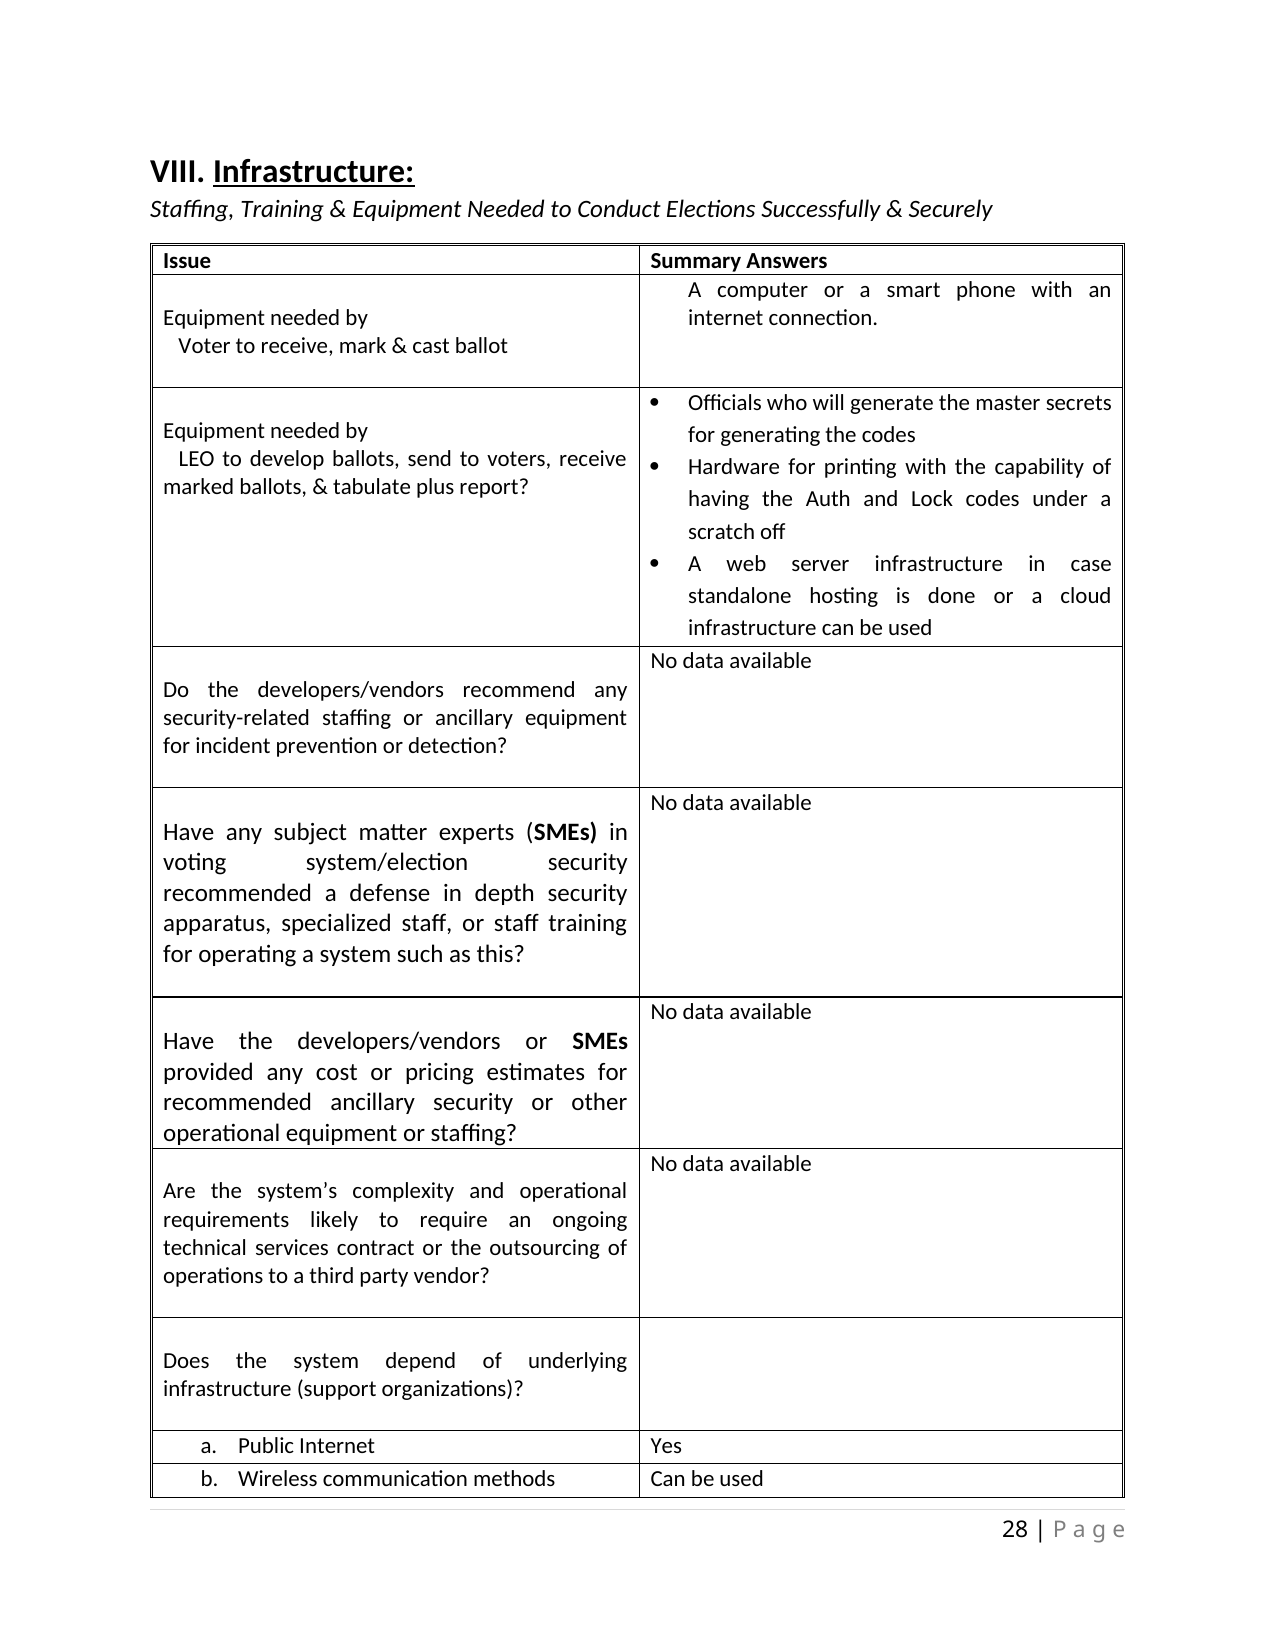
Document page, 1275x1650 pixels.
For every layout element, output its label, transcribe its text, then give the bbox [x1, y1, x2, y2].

table_cell Officials who will generate the master secrets for generating the codes Hardware for printing with the capability of having the Auth and Lock codes under a scratch off A web server infrastructure in case standalone hosting is done or a cloud infrastructure can be used [640, 388, 1122, 646]
table_cell [640, 1318, 1122, 1430]
table_cell No data available [640, 1149, 1122, 1317]
text VIII. Infrastructure: Staffing, Training & Equipment Needed to Conduct Elections Successfully & Securely [150, 150, 1125, 224]
table_cell Public Internet [153, 1431, 639, 1463]
table_cell Equipment needed by LEO to develop ballots, send to voters, receive marked ballots, & tabulate plus report? [153, 388, 639, 646]
table_header Issue [153, 246, 639, 274]
table_cell Do the developers/vendors recommend any security-related staffing or ancillary equipment for incident prevention or detection? [153, 647, 639, 787]
table_cell Have any subject matter experts (SMEs) in voting system/election security recommended a defense in depth security apparatus, specialized staff, or staff training for operating a system such as this? [153, 788, 639, 996]
table_cell Yes [640, 1431, 1122, 1463]
table_header Summary Answers [640, 246, 1122, 274]
table_cell Are the system’s complexity and operational requirements likely to require an ongoing technical services contract or the outsourcing of operations to a third party vendor? [153, 1149, 639, 1317]
table_cell A computer or a smart phone with an internet connection. [640, 275, 1122, 387]
table_cell Does the system depend of underlying infrastructure (support organizations)? [153, 1318, 639, 1430]
table_cell No data available [640, 647, 1122, 787]
table_cell Have the developers/vendors or SMEs provided any cost or pricing estimates for recommended ancillary security or other operational equipment or staffing? [153, 998, 639, 1148]
table_cell Equipment needed by Voter to receive, mark & cast ballot [153, 275, 639, 387]
table_cell Can be used [640, 1464, 1122, 1497]
table_cell No data available [640, 998, 1122, 1148]
table_cell Wireless communication methods [153, 1464, 639, 1497]
table_cell No data available [640, 788, 1122, 996]
